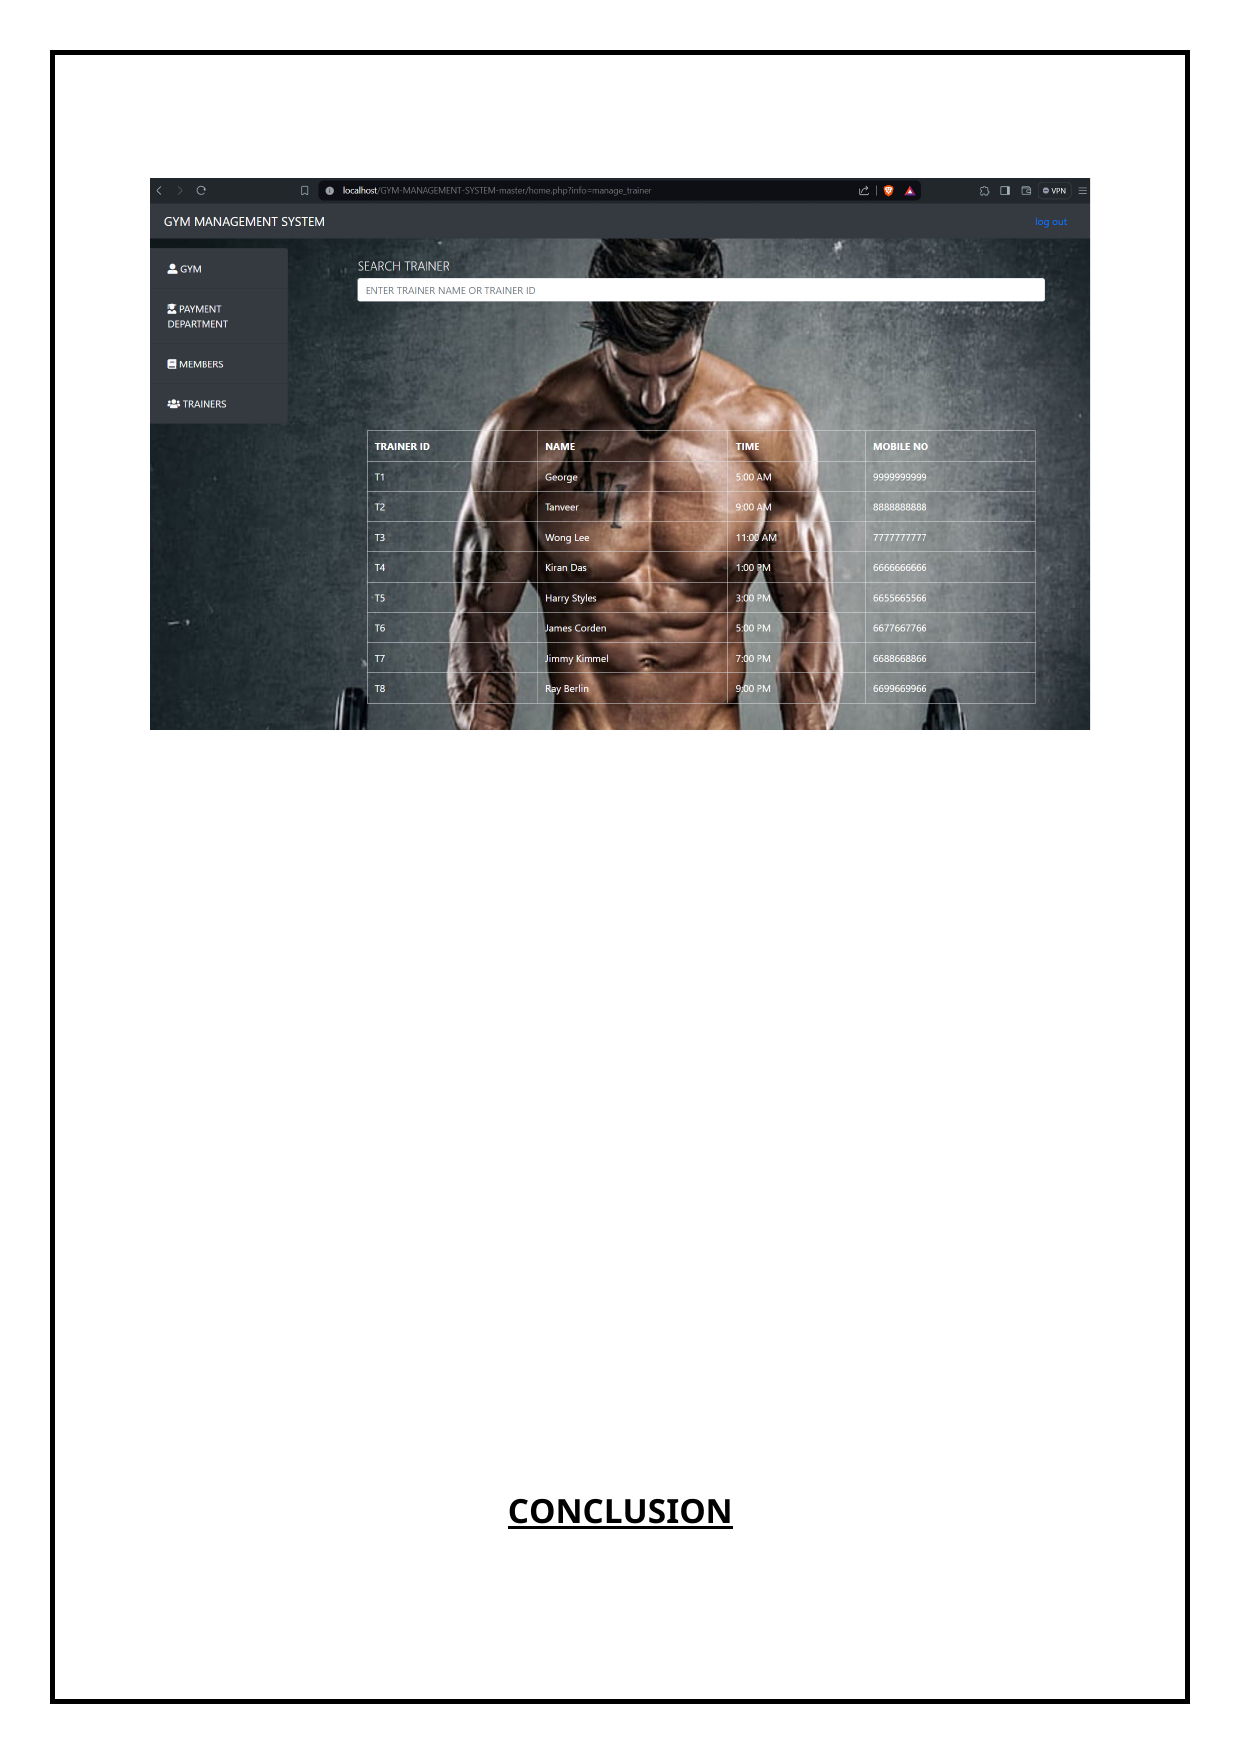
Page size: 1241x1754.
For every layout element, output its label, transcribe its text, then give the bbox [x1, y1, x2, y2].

picture [150, 178, 1091, 730]
subtitle CONCLUSION [150, 1488, 1090, 1533]
